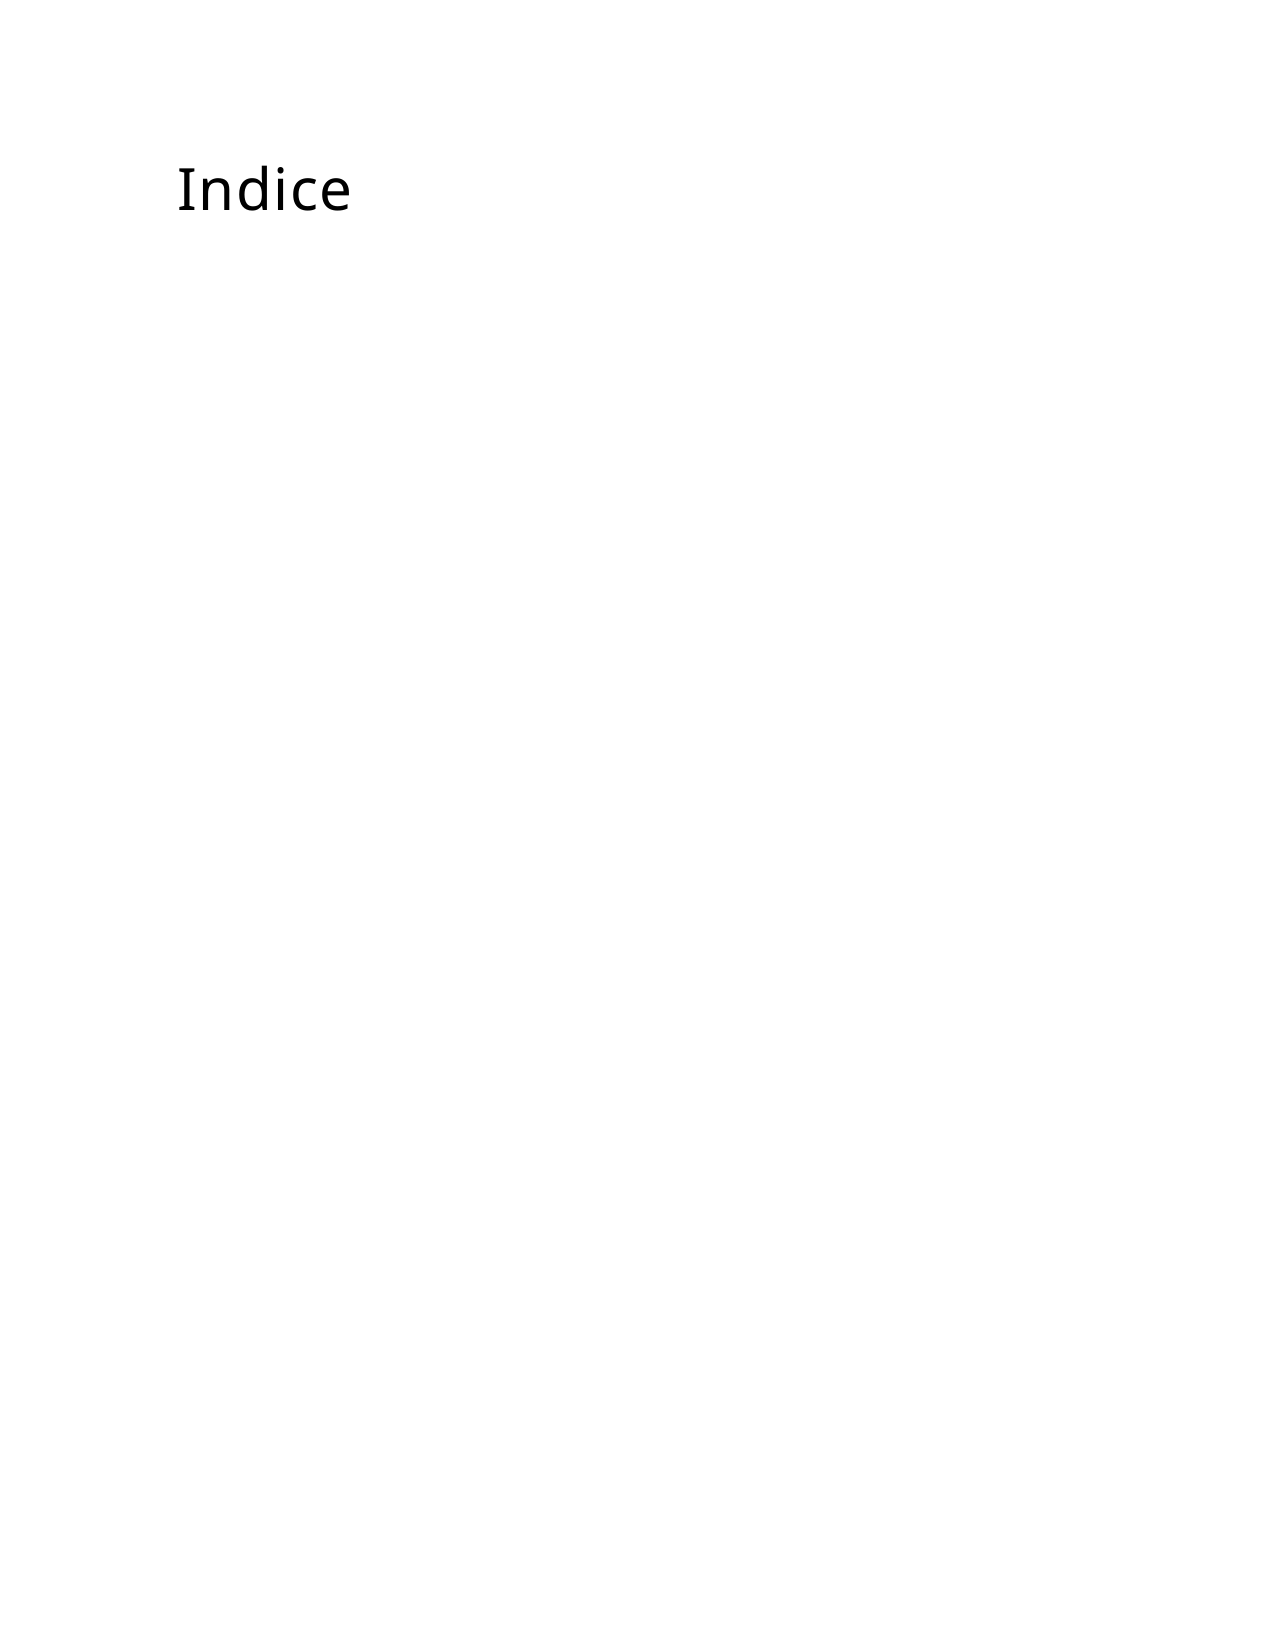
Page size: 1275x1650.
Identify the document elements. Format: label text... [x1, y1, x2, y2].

title Indice [177, 148, 1098, 227]
